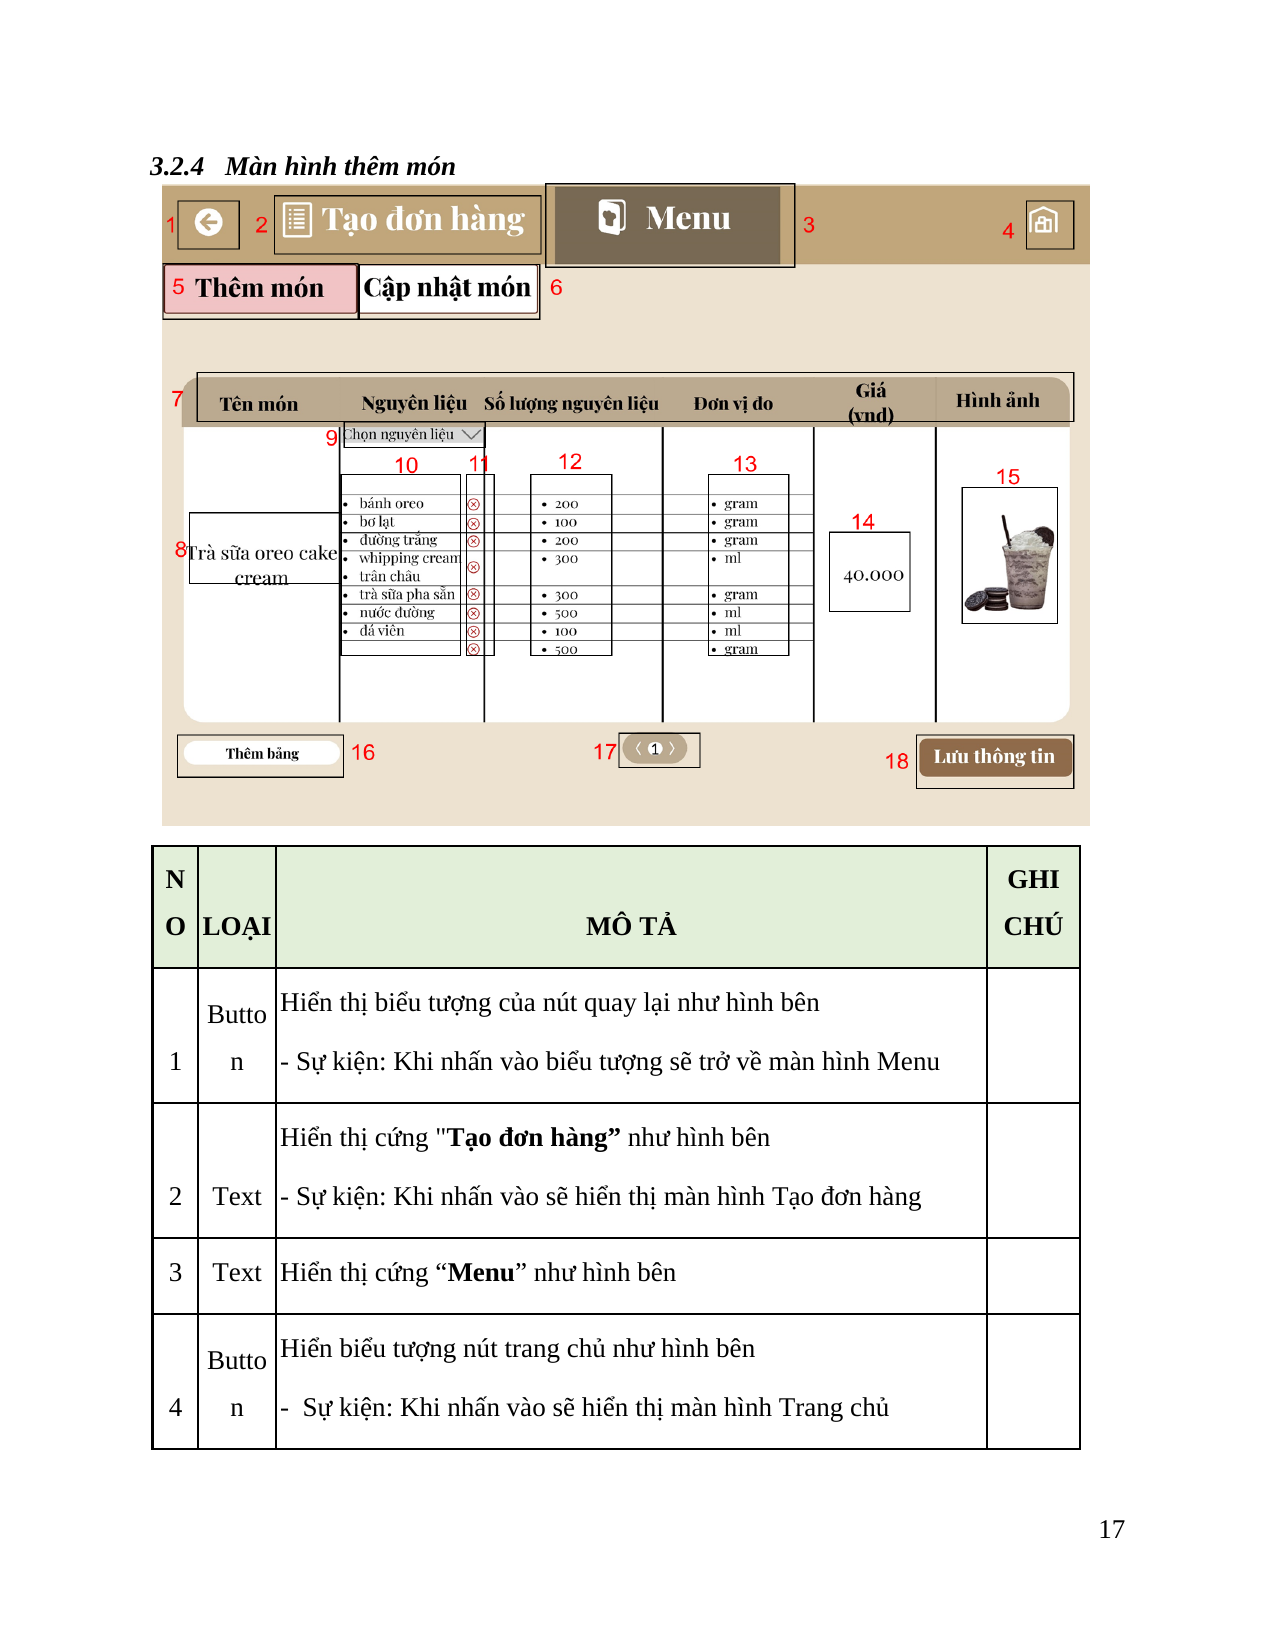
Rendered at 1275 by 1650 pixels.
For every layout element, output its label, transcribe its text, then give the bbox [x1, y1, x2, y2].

table_cell 2 [154, 1104, 197, 1237]
table_header NO [154, 847, 197, 967]
table_cell Hiển thị cứng “Menu” như hình bên [277, 1239, 986, 1313]
table_header LOẠI [199, 847, 275, 967]
table_cell Hiển thị cứng "Tạo đơn hàng” như hình bên - Sự kiện: Khi nhấn vào sẽ hiển thị màn hình Tạo đơn hàng [277, 1104, 986, 1237]
table_cell [988, 1104, 1079, 1237]
table_cell [988, 969, 1079, 1102]
table_header MÔ TẢ [277, 847, 986, 967]
table_cell Hiển thị biểu tượng của nút quay lại như hình bên - Sự kiện: Khi nhấn vào biểu tượng sẽ trở về màn hình Menu [277, 969, 986, 1102]
table_cell 3 [154, 1239, 197, 1313]
table_cell Text [199, 1239, 275, 1313]
table_cell 4 [154, 1315, 197, 1448]
table_cell [988, 1239, 1079, 1313]
table_header GHI CHÚ [988, 847, 1079, 967]
subtitle Màn hình thêm món [150, 150, 1125, 181]
picture [150, 183, 1090, 826]
table_cell Button [199, 969, 275, 1102]
table_cell Text [199, 1104, 275, 1237]
table_cell Hiển biểu tượng nút trang chủ như hình bên - Sự kiện: Khi nhấn vào sẽ hiển thị màn hình Trang chủ [277, 1315, 986, 1448]
table_cell Button [199, 1315, 275, 1448]
table_cell 1 [154, 969, 197, 1102]
table_cell [988, 1315, 1079, 1448]
